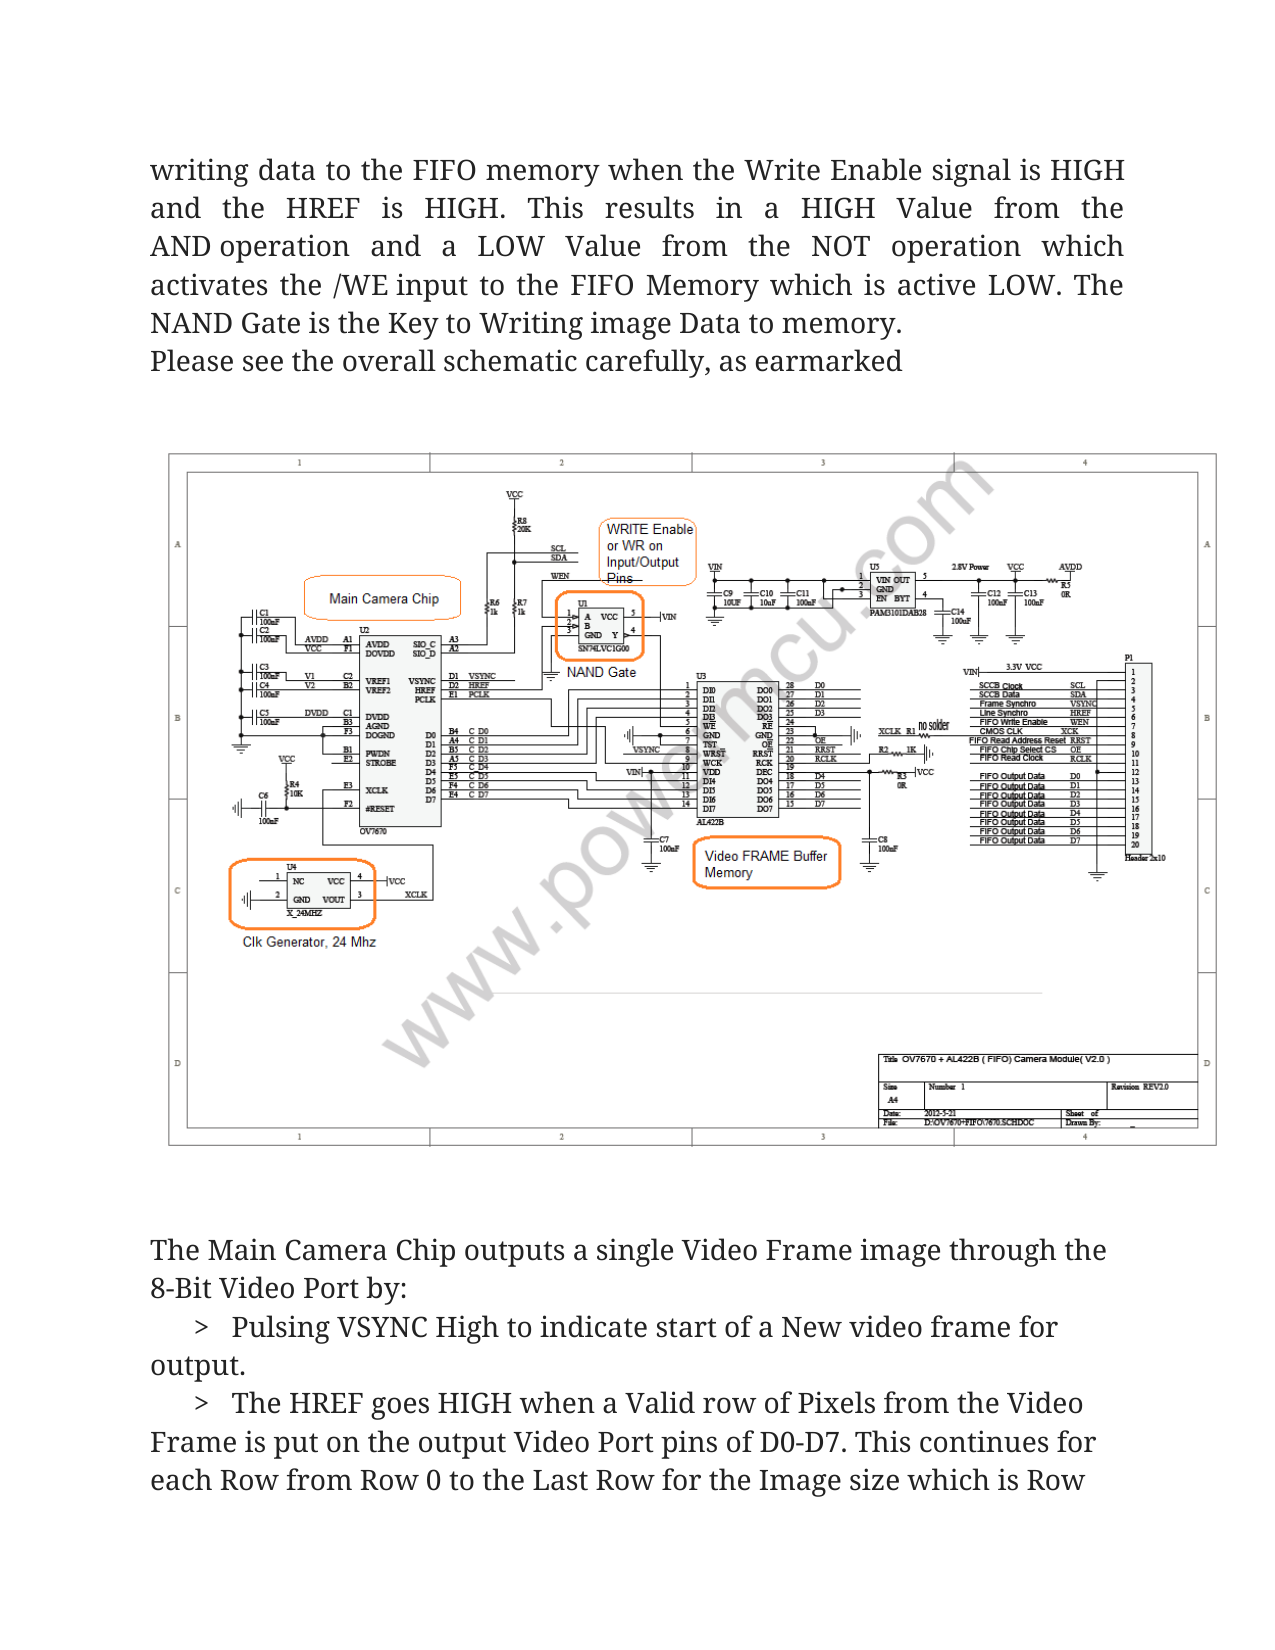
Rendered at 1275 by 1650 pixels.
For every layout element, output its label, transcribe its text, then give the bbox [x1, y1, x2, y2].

picture [150, 438, 1231, 1154]
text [150, 1384, 1125, 1499]
text > Pulsing VSYNC High to indicate start of a New video frame for output. [150, 1307, 1125, 1384]
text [150, 150, 1125, 342]
text The Main Camera Chip outputs a single Video Frame image through the 8-Bit Video Port by: [150, 1231, 1125, 1307]
text Please see the overall schematic carefully, as earmarked [150, 342, 1125, 380]
